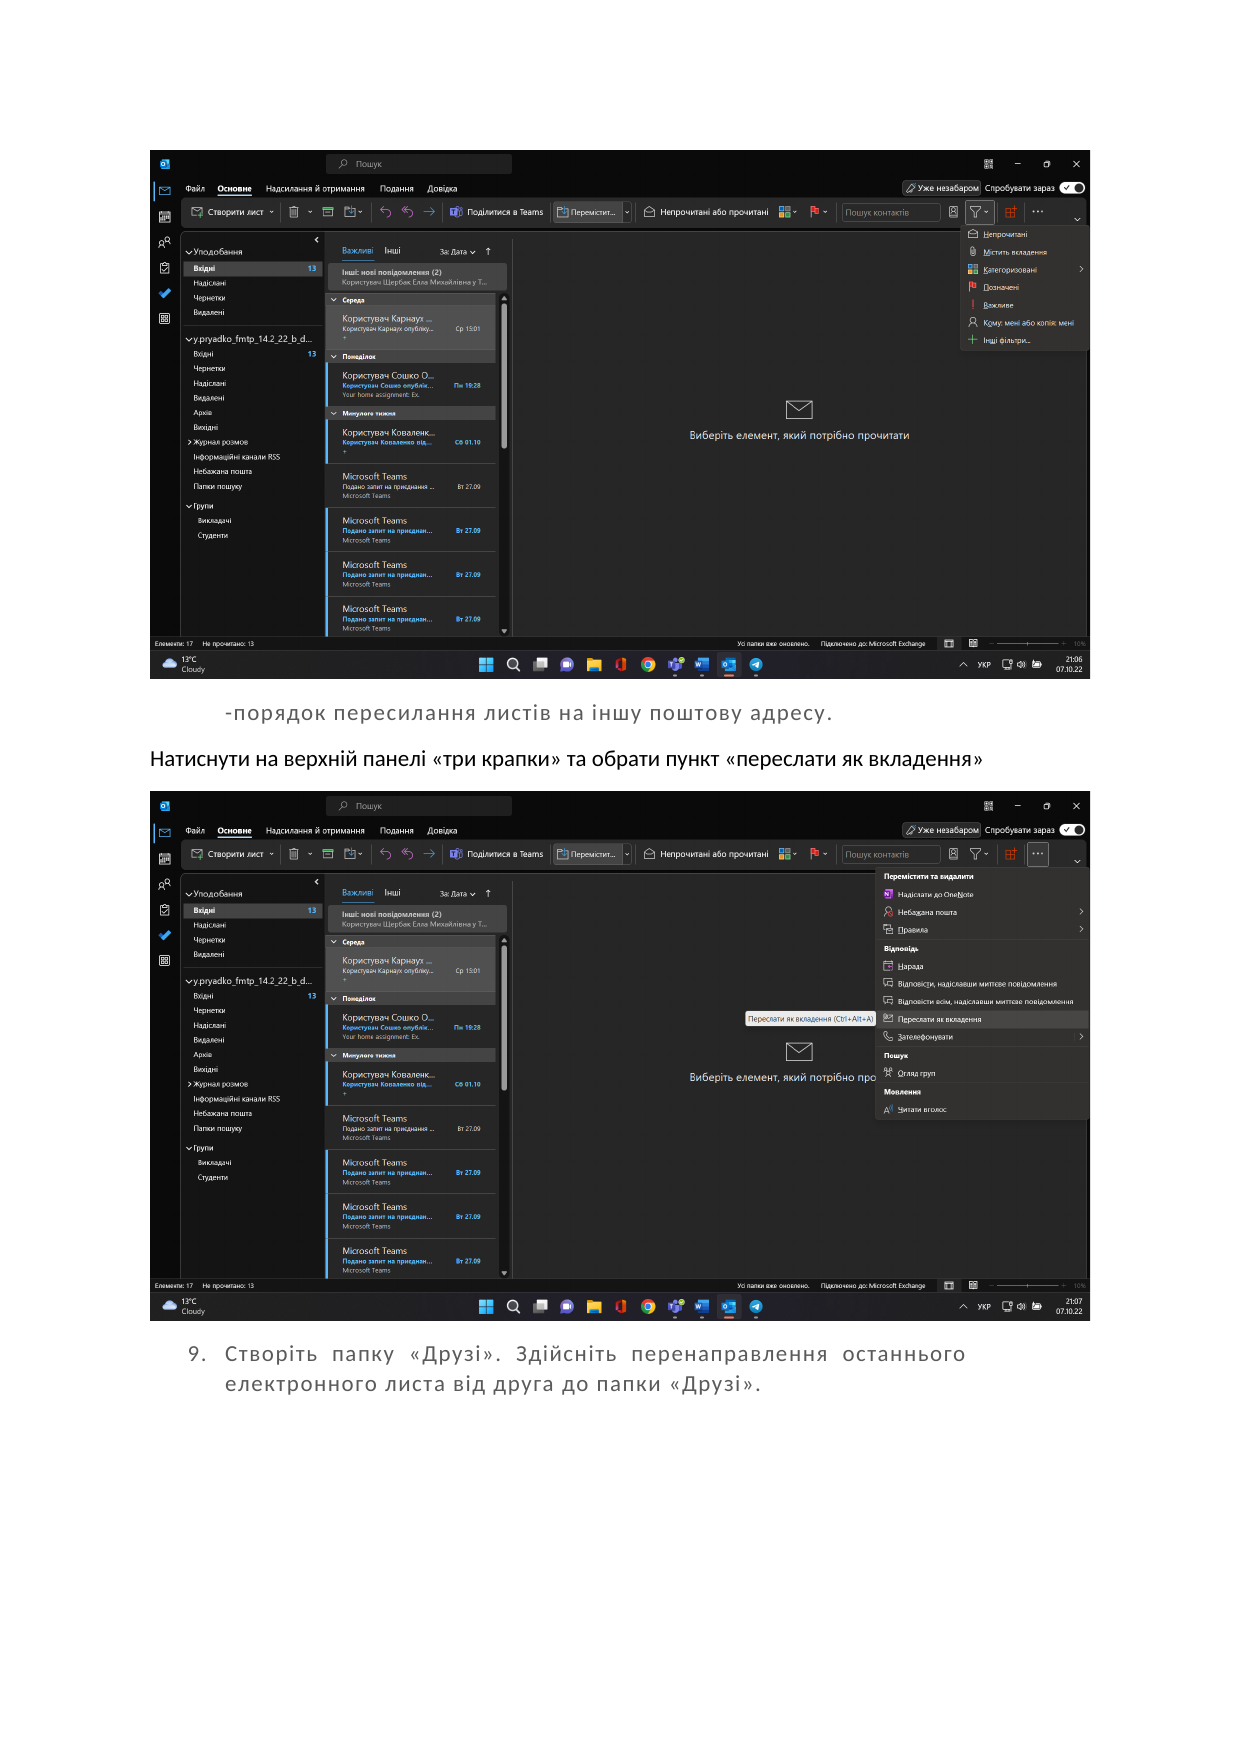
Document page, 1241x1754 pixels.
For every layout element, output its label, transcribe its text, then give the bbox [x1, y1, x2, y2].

picture [150, 150, 1091, 679]
subtitle -порядок пересилання листів на іншу поштову адресу. [225, 698, 1090, 726]
picture [150, 791, 1091, 1321]
subtitle Створіть папку «Друзі». Здійсніть перенаправлення останнього електронного листа від друга до папки «Друзі». [187, 1339, 1090, 1397]
text Натиснути на верхній панелі «три крапки» та обрати пункт «переслати як вкладення» [150, 744, 1090, 773]
